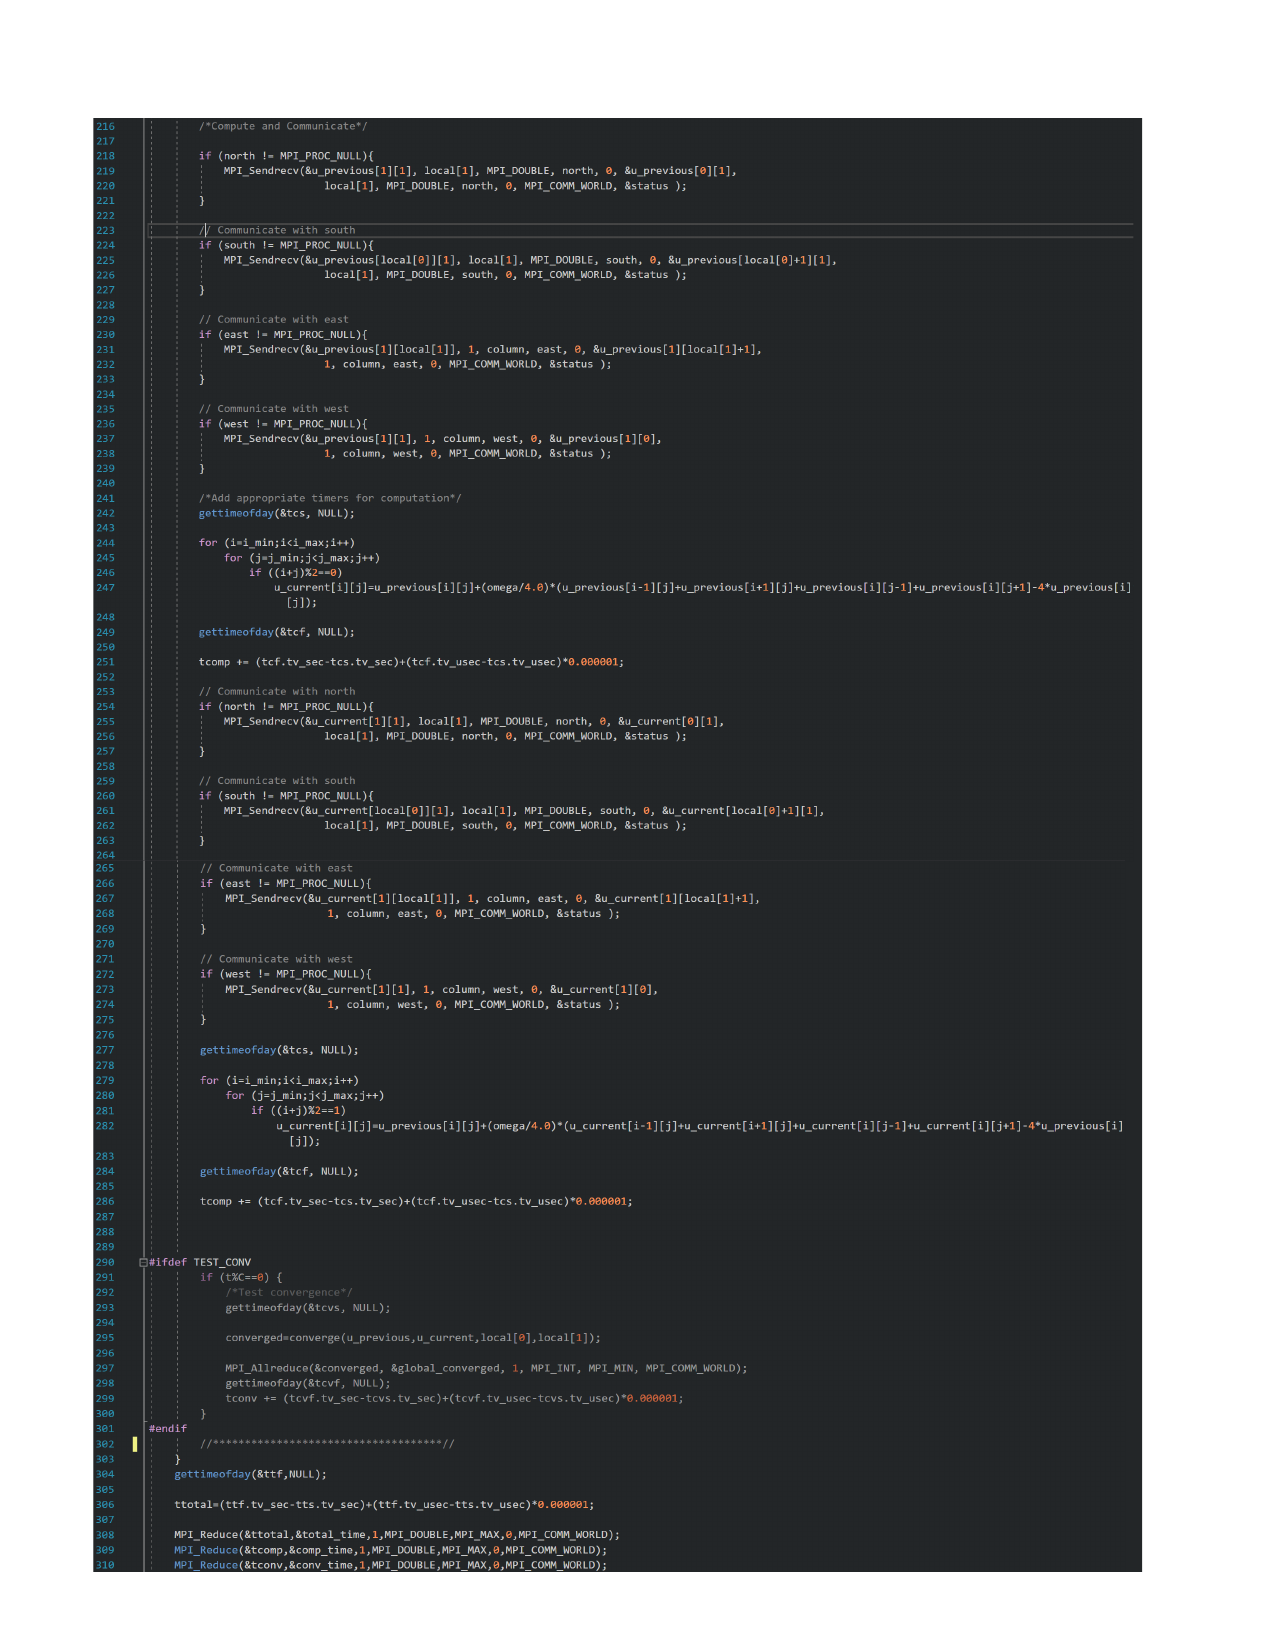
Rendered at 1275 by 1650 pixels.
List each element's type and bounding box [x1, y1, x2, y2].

picture [93, 118, 1143, 1572]
